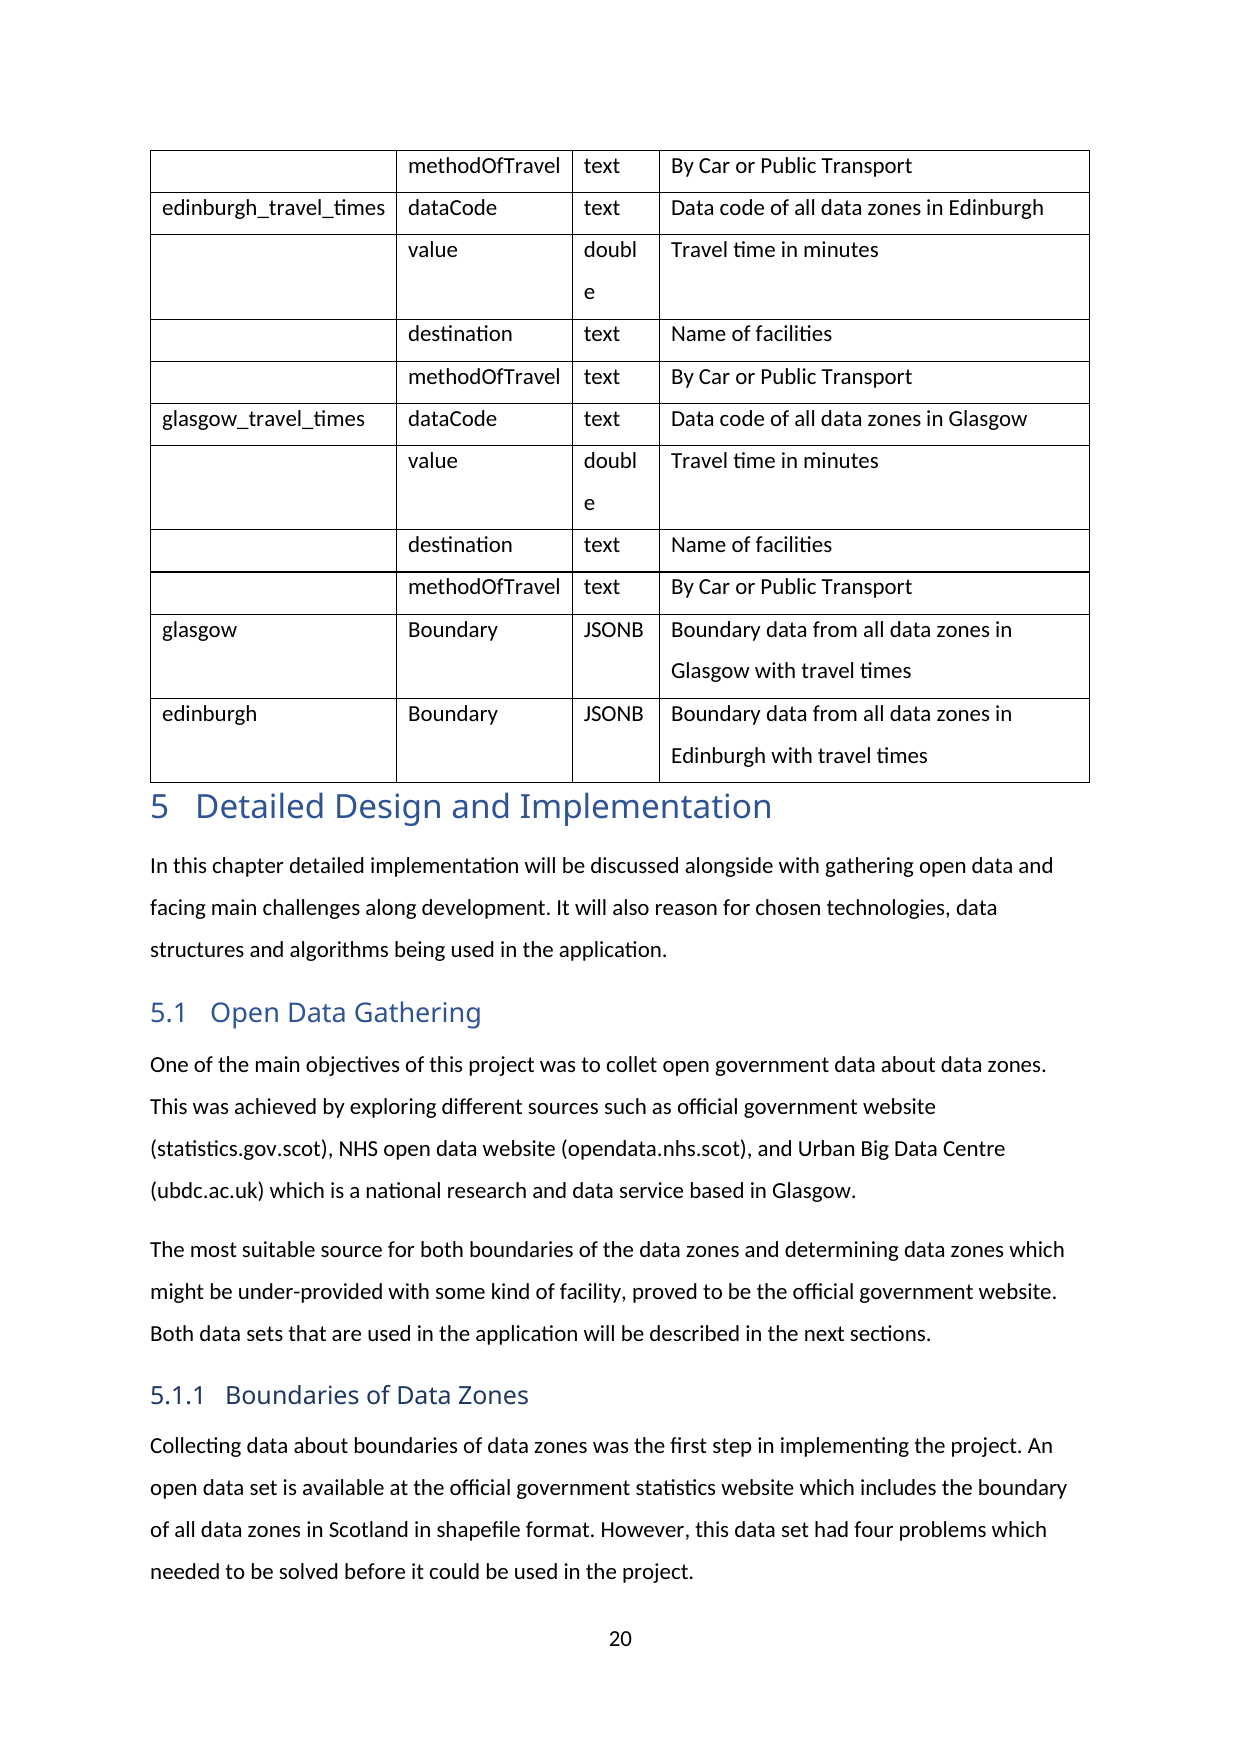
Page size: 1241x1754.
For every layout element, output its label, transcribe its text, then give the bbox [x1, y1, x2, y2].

table_cell glasgow [151, 615, 396, 698]
table_cell destination [397, 530, 572, 571]
table_cell [151, 573, 396, 614]
table_cell By Car or Public Transport [660, 151, 1089, 192]
table_cell [151, 362, 396, 403]
table_cell text [573, 320, 659, 361]
table_cell methodOfTravel [397, 573, 572, 614]
table_cell text [573, 404, 659, 445]
table_cell Boundary data from all data zones in Glasgow with travel times [660, 615, 1089, 698]
table_cell text [573, 193, 659, 234]
table_cell JSONB [573, 615, 659, 698]
table_cell value [397, 235, 572, 318]
table_cell text [573, 573, 659, 614]
table_cell value [397, 446, 572, 529]
table_cell text [573, 530, 659, 571]
subtitle Detailed Design and Implementation [150, 783, 1090, 828]
table_cell JSONB [573, 699, 659, 782]
table_cell [151, 530, 396, 571]
table_cell methodOfTravel [397, 151, 572, 192]
table_cell Boundary [397, 615, 572, 698]
text In this chapter detailed implementation will be discussed alongside with gathering open data and facing main challenges along development. It will also reason for chosen technologies, data structures and algorithms being used in the application. [150, 851, 1090, 963]
table_cell dataCode [397, 404, 572, 445]
table_cell Travel time in minutes [660, 446, 1089, 529]
text Collecting data about boundaries of data zones was the first step in implementing the project. An open data set is available at the official government statistics website which includes the boundary of all data zones in Scotland in shapefile format. However, this data set had four problems which needed to be solved before it could be used in the project. [150, 1431, 1090, 1585]
subtitle Open Data Gathering [150, 994, 1090, 1031]
table_cell Boundary [397, 699, 572, 782]
text The most suitable source for both boundaries of the data zones and determining data zones which might be under-provided with some kind of facility, proved to be the official government website. Both data sets that are used in the application will be described in the next sections. [150, 1235, 1090, 1347]
table_cell [151, 151, 396, 192]
table_cell methodOfTravel [397, 362, 572, 403]
table_cell [151, 235, 396, 318]
table_cell double [573, 235, 659, 318]
table_cell edinburgh [151, 699, 396, 782]
text One of the main objectives of this project was to collet open government data about data zones. This was achieved by exploring different sources such as official government website (statistics.gov.scot), NHS open data website (opendata.nhs.scot), and Urban Big Data Centre (ubdc.ac.uk) which is a national research and data service based in Glasgow. [150, 1050, 1090, 1204]
table_cell Travel time in minutes [660, 235, 1089, 318]
table_cell Data code of all data zones in Glasgow [660, 404, 1089, 445]
table_cell [151, 320, 396, 361]
table_cell Name of facilities [660, 320, 1089, 361]
table_cell Data code of all data zones in Edinburgh [660, 193, 1089, 234]
table_cell destination [397, 320, 572, 361]
table_cell text [573, 362, 659, 403]
subtitle Boundaries of Data Zones [150, 1377, 1090, 1411]
table_cell By Car or Public Transport [660, 362, 1089, 403]
table_cell By Car or Public Transport [660, 573, 1089, 614]
table_cell edinburgh_travel_times [151, 193, 396, 234]
table_cell text [573, 151, 659, 192]
table_cell Boundary data from all data zones in Edinburgh with travel times [660, 699, 1089, 782]
table_cell double [573, 446, 659, 529]
table_cell Name of facilities [660, 530, 1089, 571]
table_cell dataCode [397, 193, 572, 234]
table_cell [151, 446, 396, 529]
table_cell glasgow_travel_times [151, 404, 396, 445]
